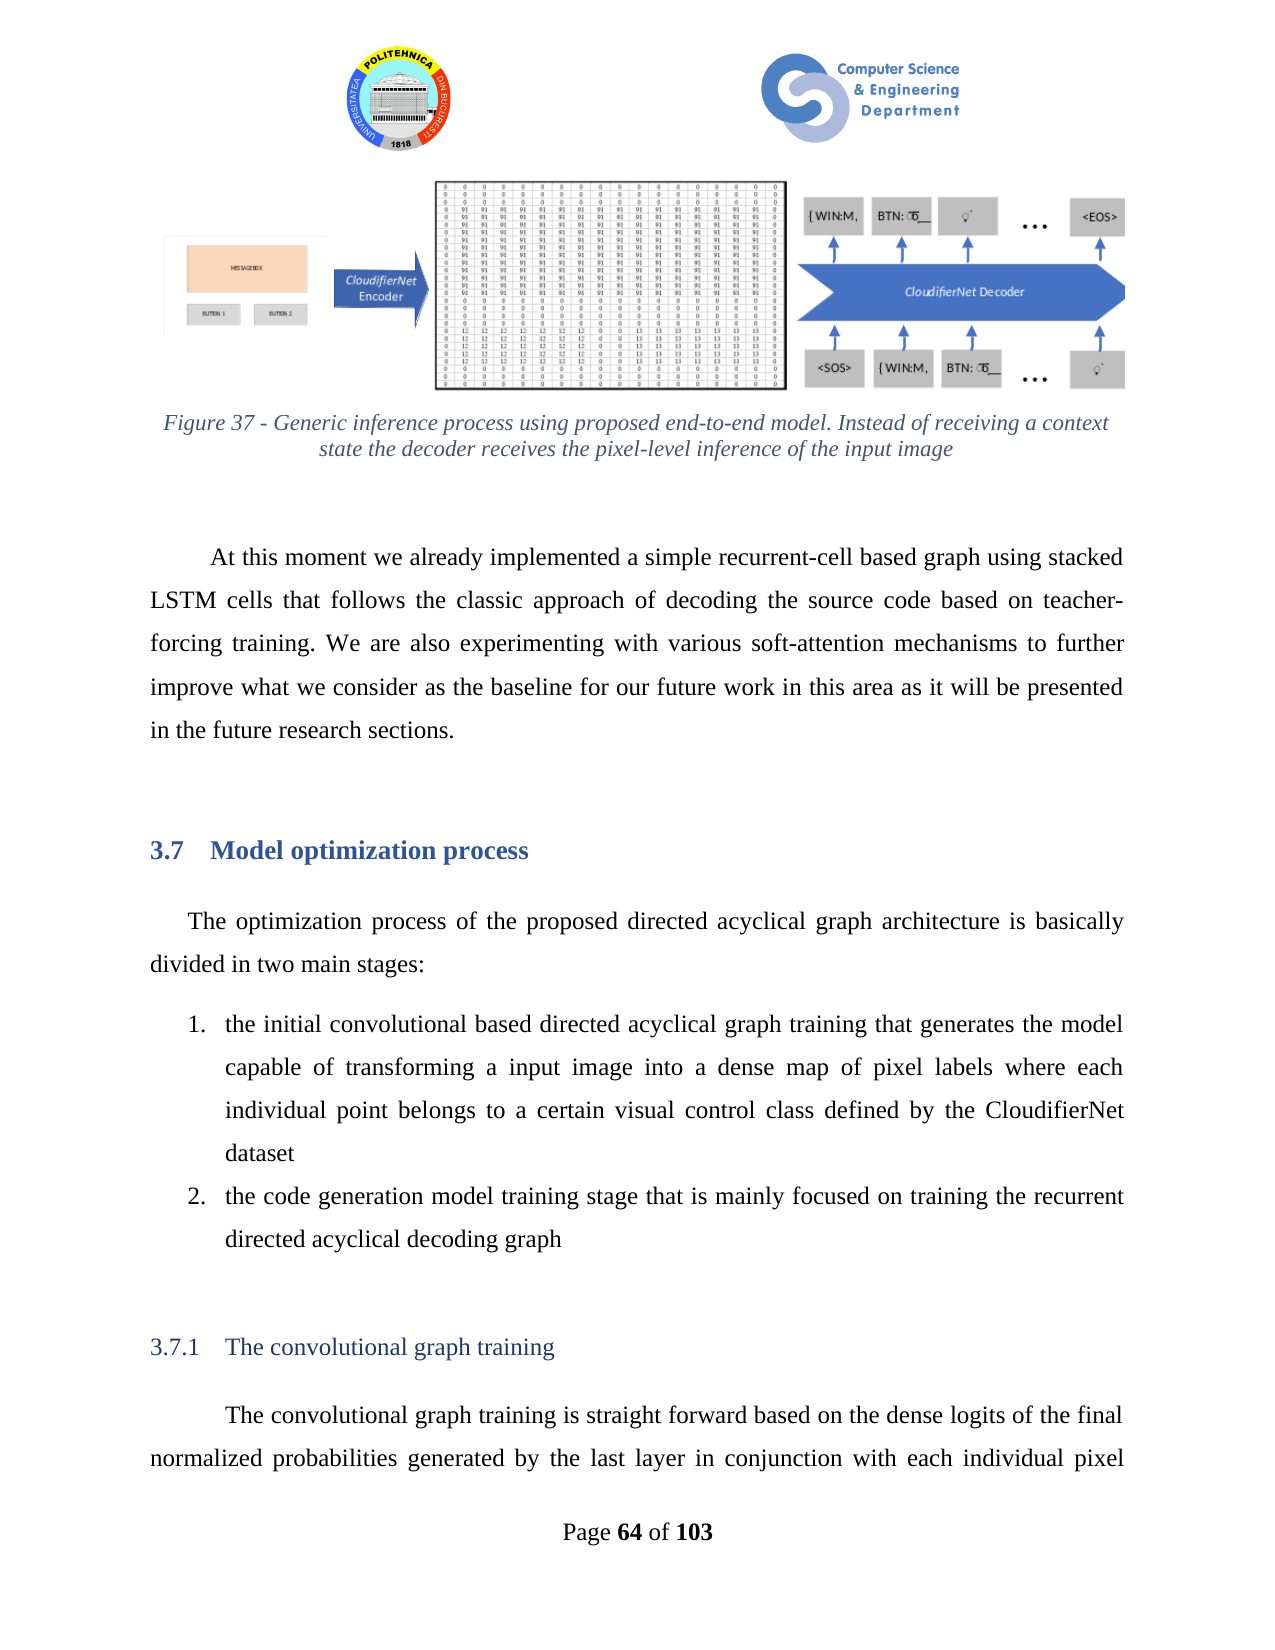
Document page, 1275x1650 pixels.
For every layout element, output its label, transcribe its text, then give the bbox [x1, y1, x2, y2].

list the initial convolutional based directed acyclical graph training that generates the model capable of transforming a input image into a dense map of pixel labels where each individual point belongs to a certain visual control class defined by the CloudifierNet dataset [187, 1009, 1125, 1167]
list the code generation model training stage that is mainly focused on training the recurrent directed acyclical decoding graph [187, 1181, 1125, 1253]
text At this moment we already implemented a simple recurrent-cell based graph using stacked LSTM cells that follows the classic approach of decoding the source code based on teacher-forcing training. We are also experimenting with various soft-attention mechanisms to further improve what we consider as the baseline for our future work in this area as it will be presented in the future research sections. [150, 542, 1125, 743]
text The optimization process of the proposed directed acyclical graph architecture is basically divided in two main stages: [150, 906, 1125, 978]
picture [346, 46, 451, 151]
subtitle The convolutional graph training [150, 1332, 1125, 1361]
picture [760, 53, 963, 144]
subtitle Model optimization process [150, 834, 1125, 866]
